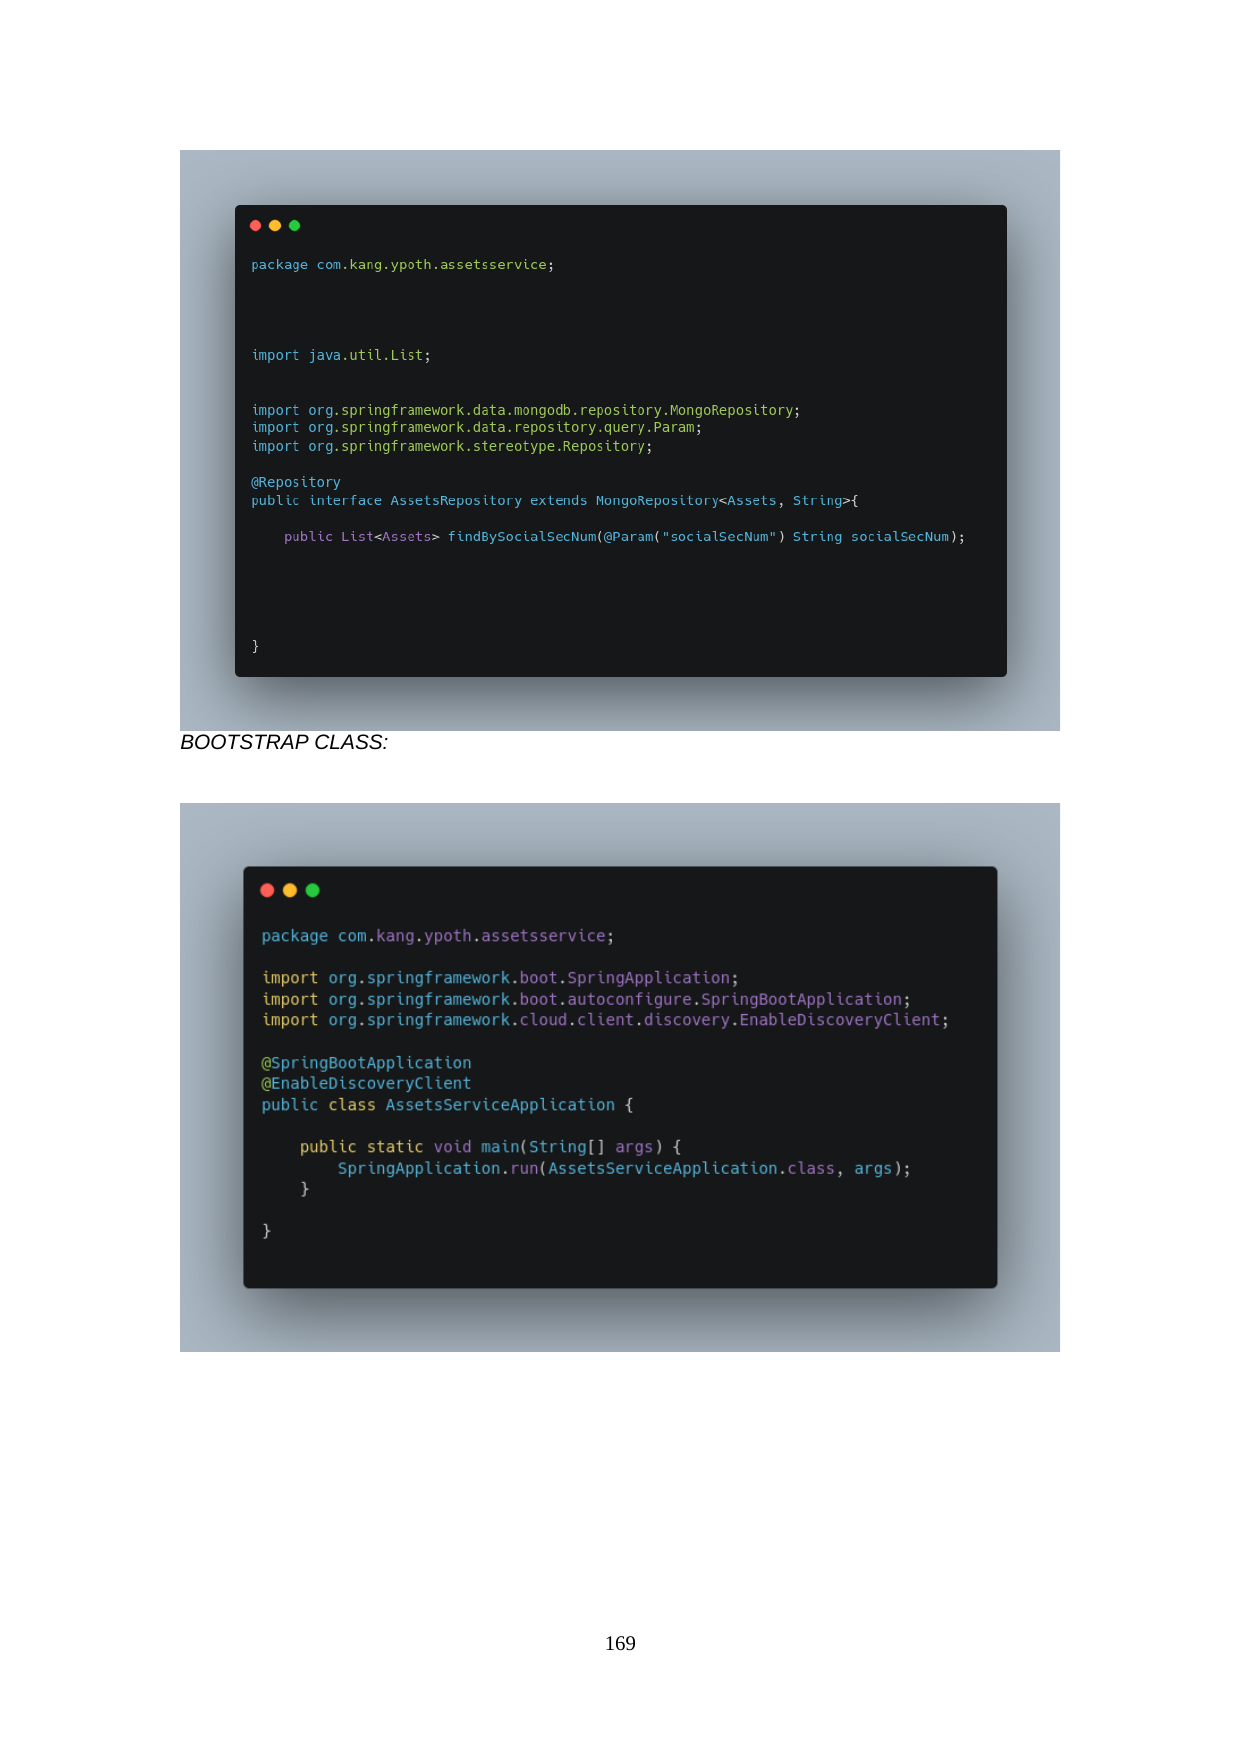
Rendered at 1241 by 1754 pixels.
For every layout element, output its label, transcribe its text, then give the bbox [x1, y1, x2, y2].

picture [180, 150, 1060, 731]
picture [180, 803, 1060, 1352]
text BOOTSTRAP CLASS: [180, 731, 1060, 754]
